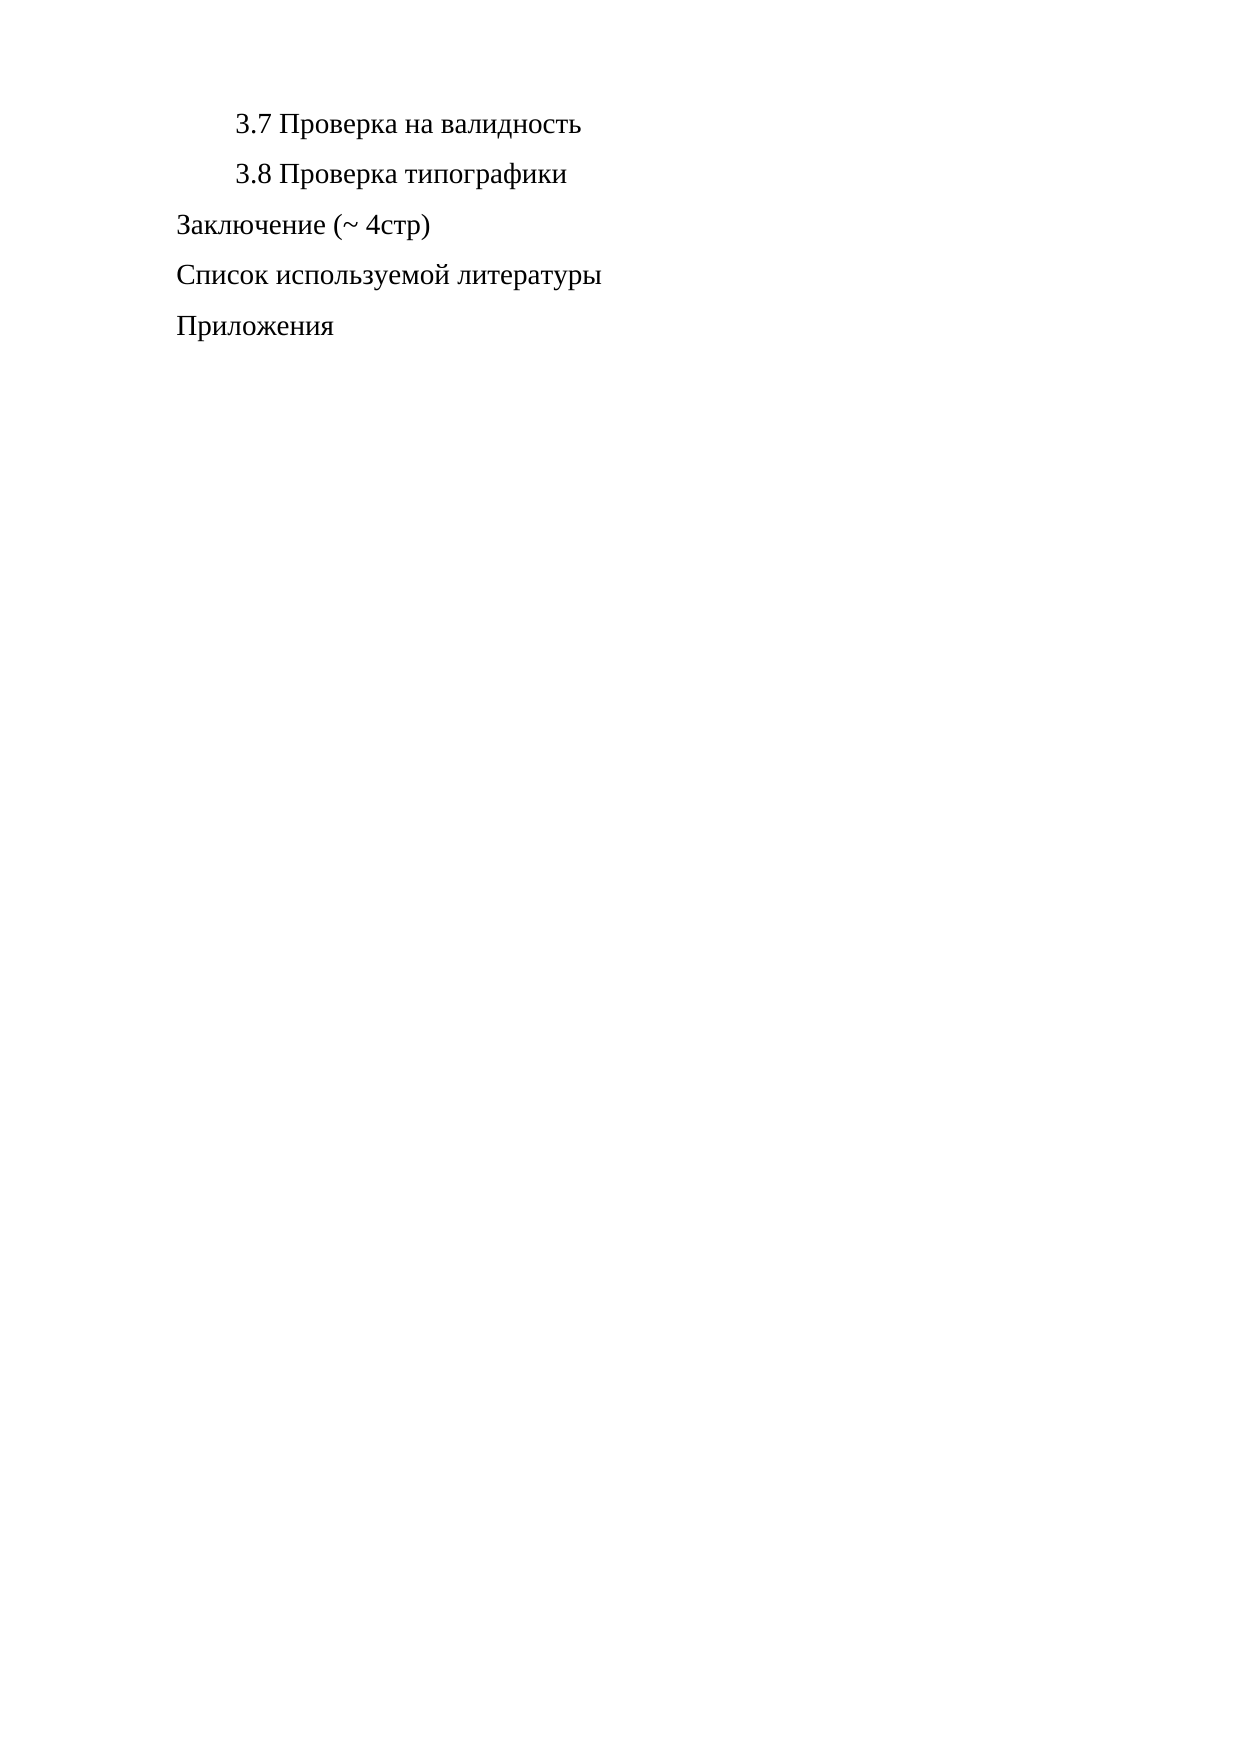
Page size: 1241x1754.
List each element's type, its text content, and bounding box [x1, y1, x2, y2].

text Заключение (~ 4стр) [102, 207, 1188, 241]
text 3.7 Проверка на валидность [102, 106, 1188, 140]
text Приложения [102, 308, 1188, 341]
text Список используемой литературы [102, 257, 1188, 291]
text 3.8 Проверка типографики [102, 157, 1188, 190]
